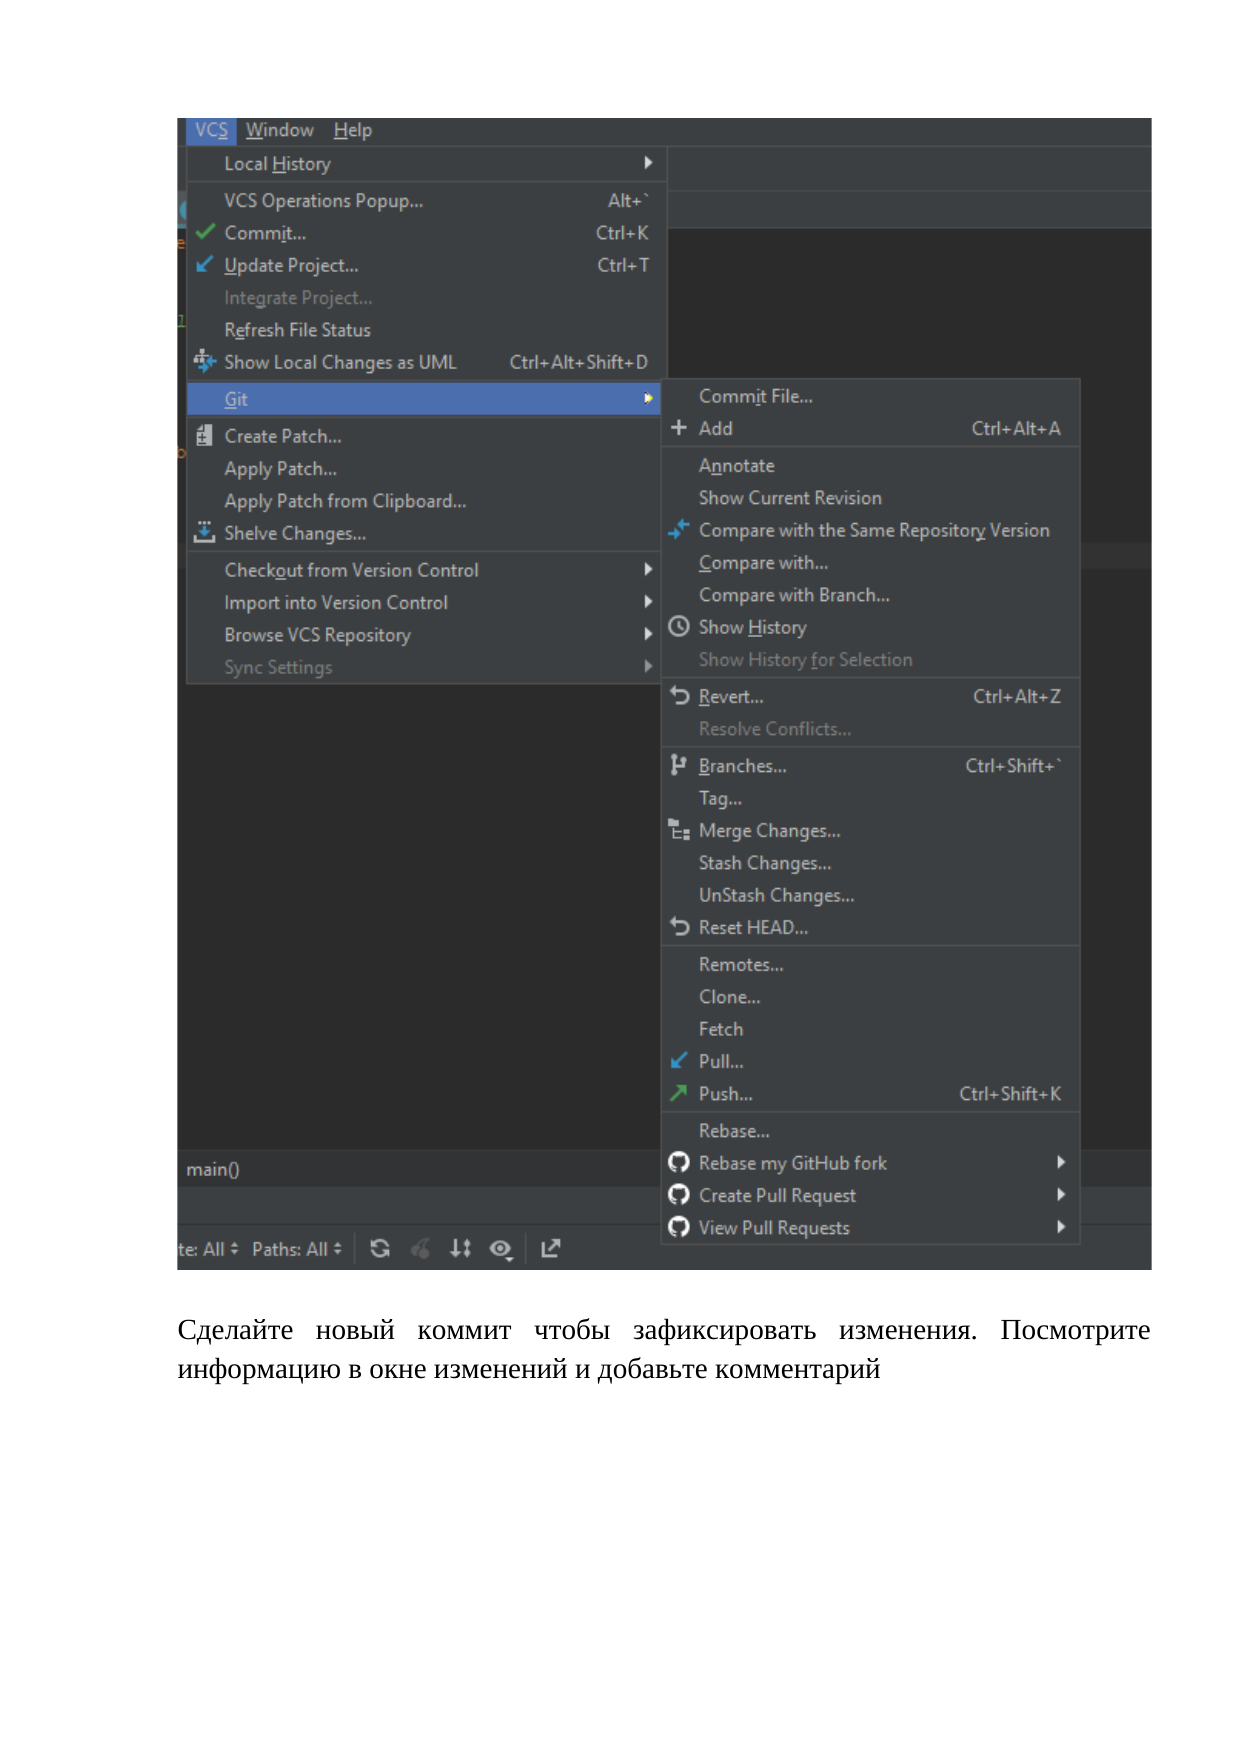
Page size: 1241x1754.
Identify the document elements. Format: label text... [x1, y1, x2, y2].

picture [177, 118, 1152, 1270]
text Сделайте новый коммит чтобы зафиксировать изменения. Посмотрите информацию в окне изменений и добавьте комментарий [177, 1312, 1152, 1384]
